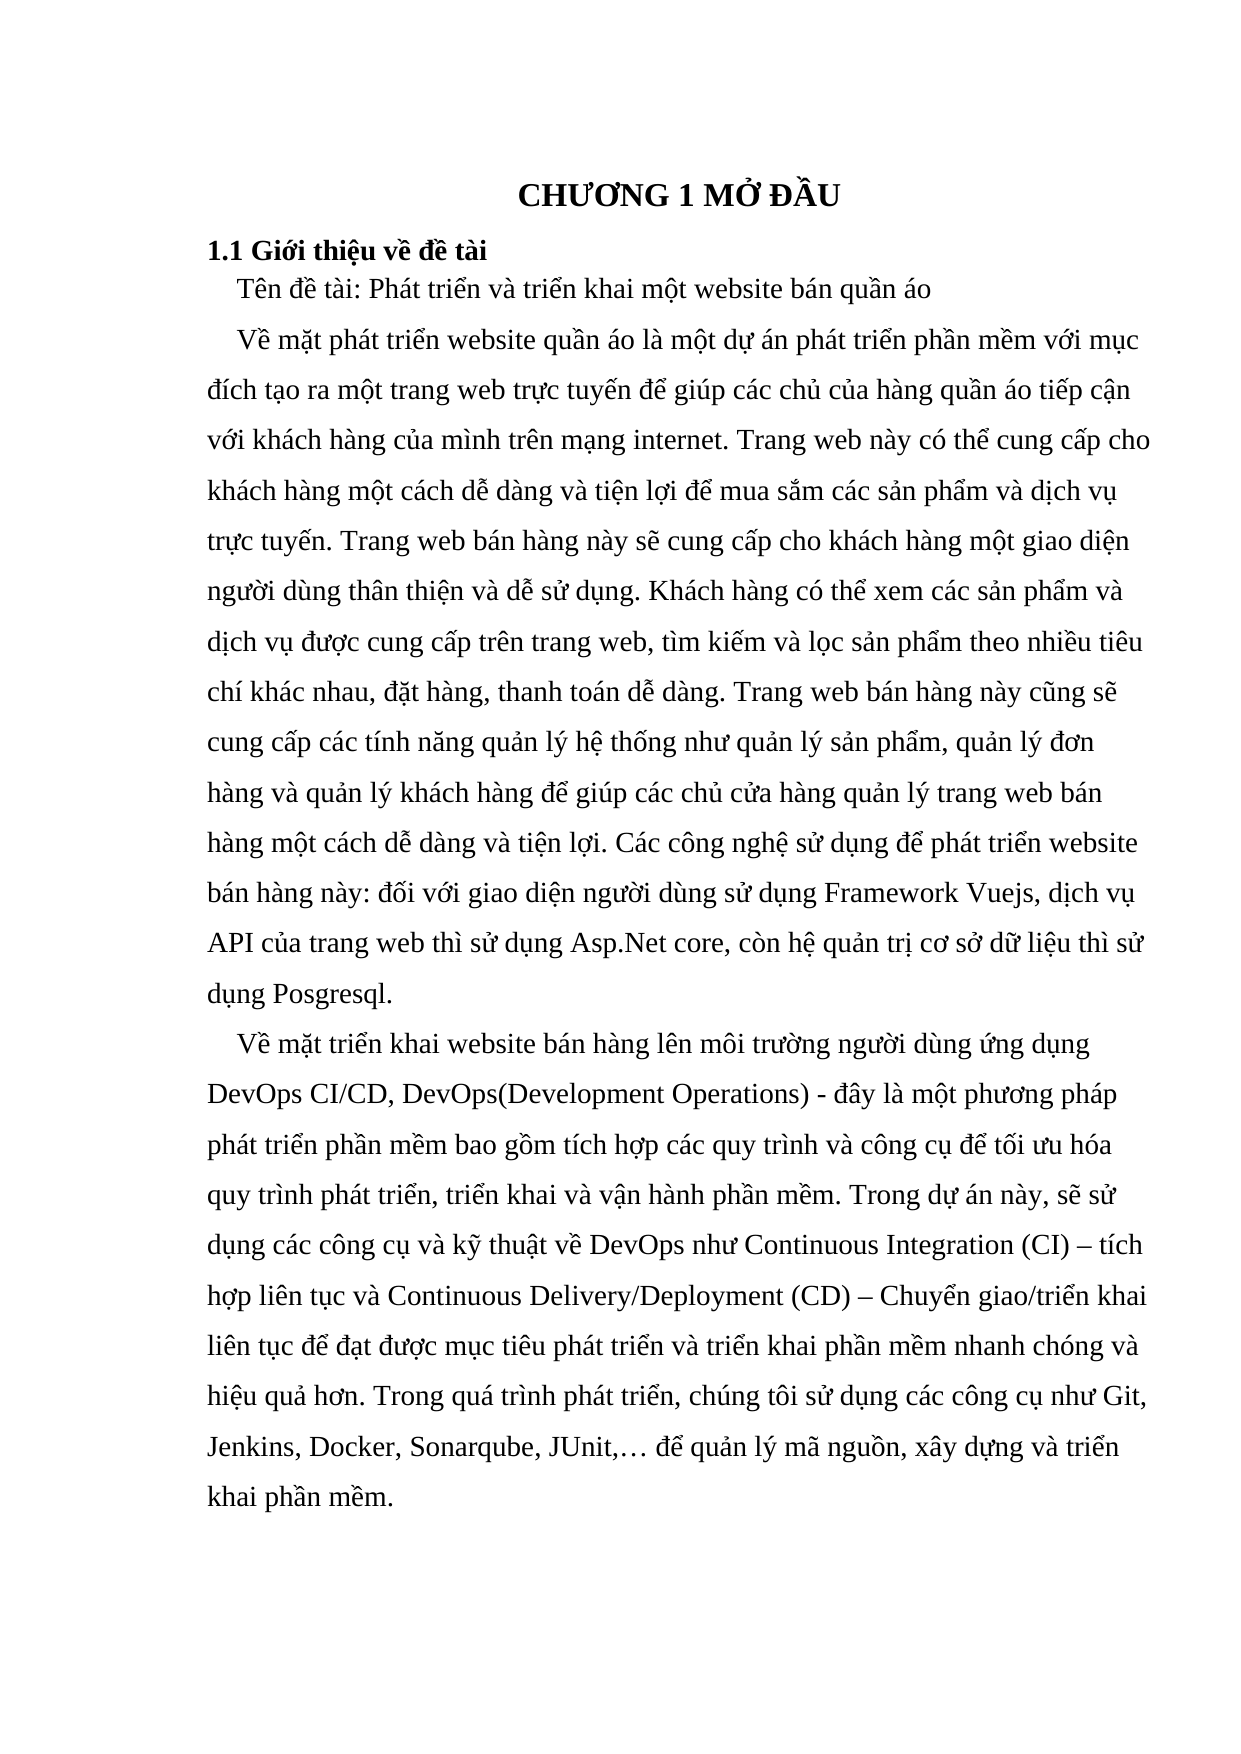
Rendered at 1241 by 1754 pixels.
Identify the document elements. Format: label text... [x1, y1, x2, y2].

subtitle MỞ ĐẦU [207, 176, 1152, 214]
text Về mặt phát triển website quần áo là một dự án phát triển phần mềm với mục đích tạo ra một trang web trực tuyến để giúp các chủ của hàng quần áo tiếp cận với khách hàng của mình trên mạng internet. Trang web này có thể cung cấp cho khách hàng một cách dễ dàng và tiện lợi để mua sắm các sản phẩm và dịch vụ trực tuyến. Trang web bán hàng này sẽ cung cấp cho khách hàng một giao diện người dùng thân thiện và dễ sử dụng. Khách hàng có thể xem các sản phẩm và dịch vụ được cung cấp trên trang web, tìm kiếm và lọc sản phẩm theo nhiều tiêu chí khác nhau, đặt hàng, thanh toán dễ dàng. Trang web bán hàng này cũng sẽ cung cấp các tính năng quản lý hệ thống như quản lý sản phẩm, quản lý đơn hàng và quản lý khách hàng để giúp các chủ cửa hàng quản lý trang web bán hàng một cách dễ dàng và tiện lợi. Các công nghệ sử dụng để phát triển website bán hàng này: đối với giao diện người dùng sử dụng Framework Vuejs, dịch vụ API của trang web thì sử dụng Asp.Net core, còn hệ quản trị cơ sở dữ liệu thì sử dụng Posgresql. [207, 322, 1152, 1009]
text Về mặt triển khai website bán hàng lên môi trường người dùng ứng dụng DevOps CI/CD, DevOps(Development Operations) - đây là một phương pháp phát triển phần mềm bao gồm tích hợp các quy trình và công cụ để tối ưu hóa quy trình phát triển, triển khai và vận hành phần mềm. Trong dự án này, sẽ sử dụng các công cụ và kỹ thuật về DevOps như Continuous Integration (CI) – tích hợp liên tục và Continuous Delivery/Deployment (CD) – Chuyển giao/triển khai liên tục để đạt được mục tiêu phát triển và triển khai phần mềm nhanh chóng và hiệu quả hơn. Trong quá trình phát triển, chúng tôi sử dụng các công cụ như Git, Jenkins, Docker, Sonarqube, JUnit,… để quản lý mã nguồn, xây dựng và triển khai phần mềm. [207, 1026, 1152, 1513]
text Tên đề tài: Phát triển và triển khai một website bán quần áo [207, 272, 1152, 305]
subtitle Giới thiệu về đề tài [207, 233, 1152, 267]
